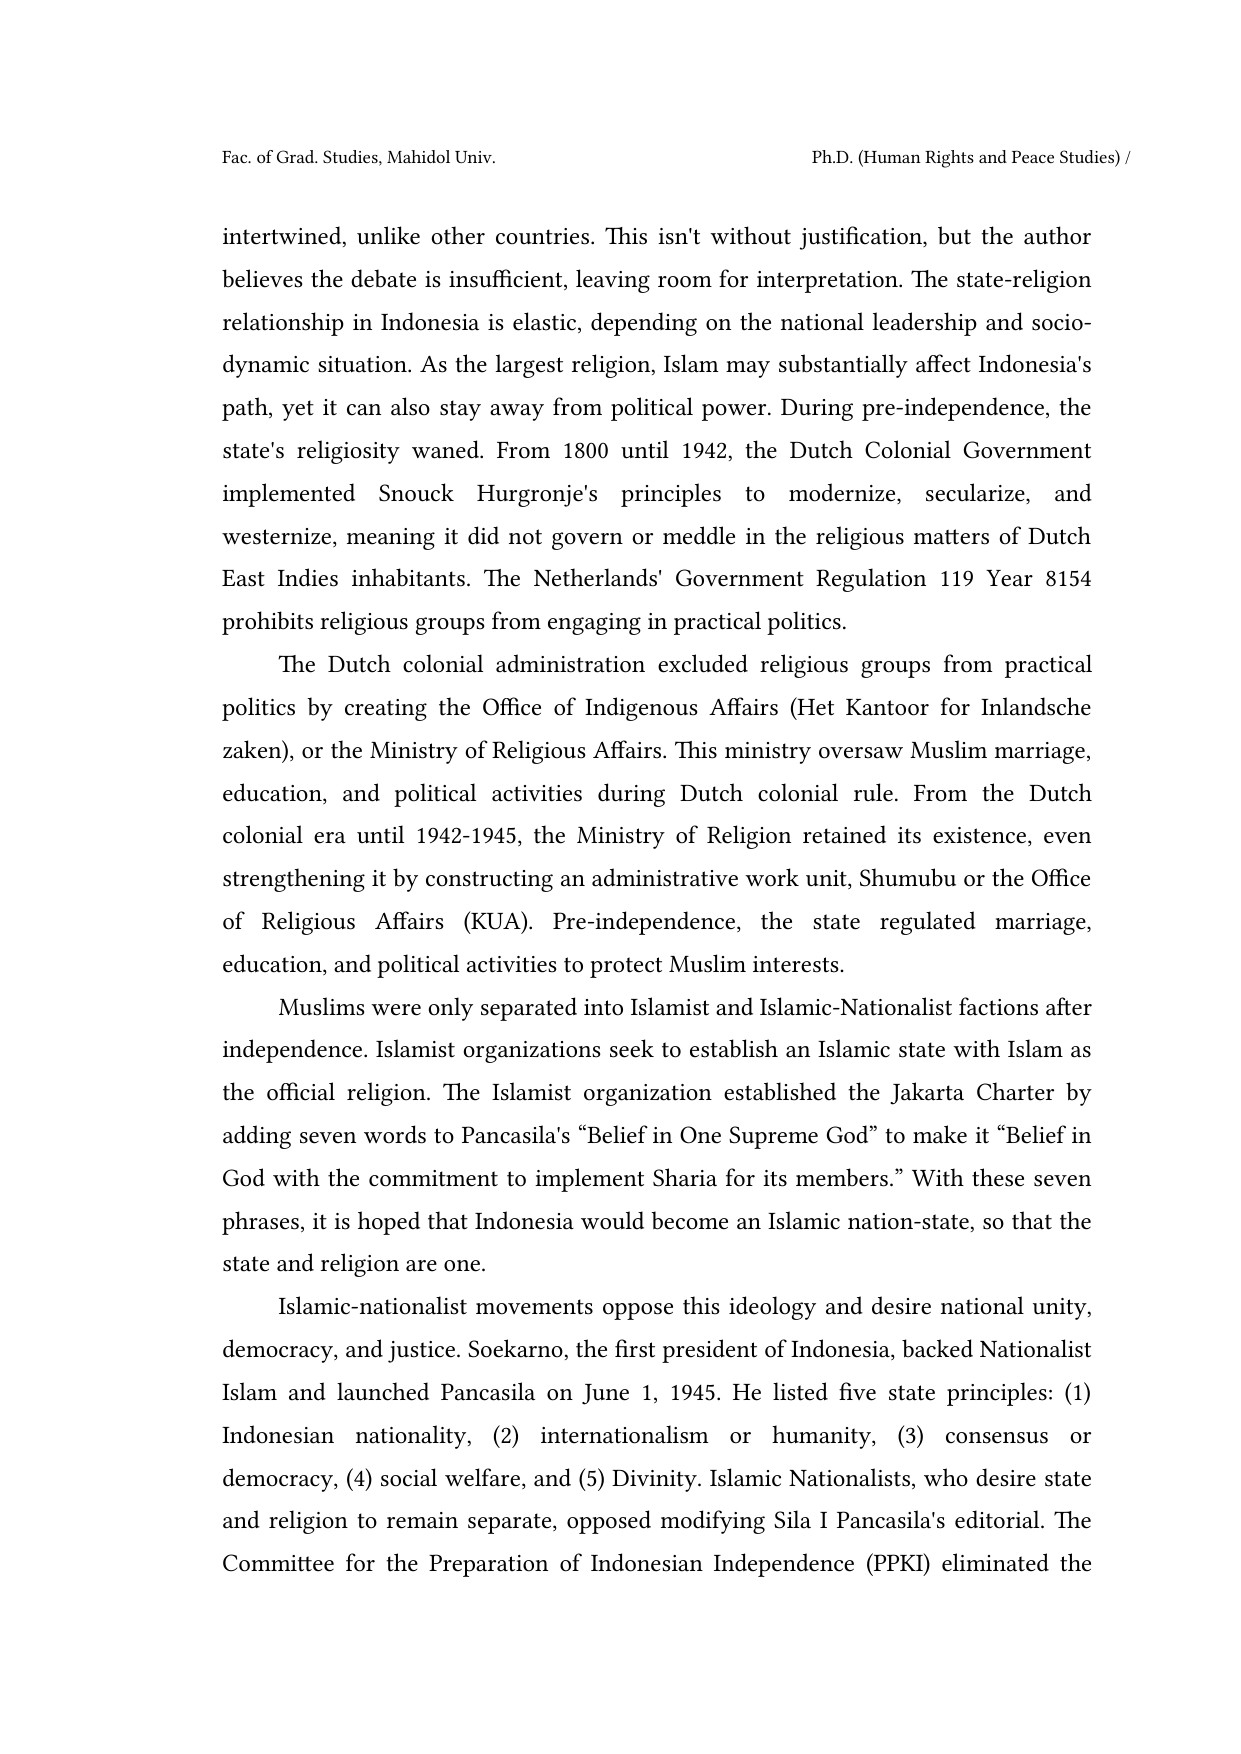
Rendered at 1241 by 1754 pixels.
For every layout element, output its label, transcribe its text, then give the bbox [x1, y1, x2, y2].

text The Dutch colonial administration excluded religious groups from practical politics by creating the Office of Indigenous Affairs (Het Kantoor for Inlandsche zaken), or the Ministry of Religious Affairs. This ministry oversaw Muslim marriage, education, and political activities during Dutch colonial rule. From the Dutch colonial era until 1942-1945, the Ministry of Religion retained its existence, even strengthening it by constructing an administrative work unit, Shumubu or the Office of Religious Affairs (KUA). Pre-independence, the state regulated marriage, education, and political activities to protect Muslim interests. [222, 650, 1093, 978]
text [222, 1292, 1093, 1578]
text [222, 222, 1093, 636]
text Muslims were only separated into Islamist and Islamic-Nationalist factions after independence. Islamist organizations seek to establish an Islamic state with Islam as the official religion. The Islamist organization established the Jakarta Charter by adding seven words to Pancasila's “Belief in One Supreme God” to make it “Belief in God with the commitment to implement Sharia for its members.” With these seven phrases, it is hoped that Indonesia would become an Islamic nation-state, so that the state and religion are one. [222, 993, 1093, 1278]
